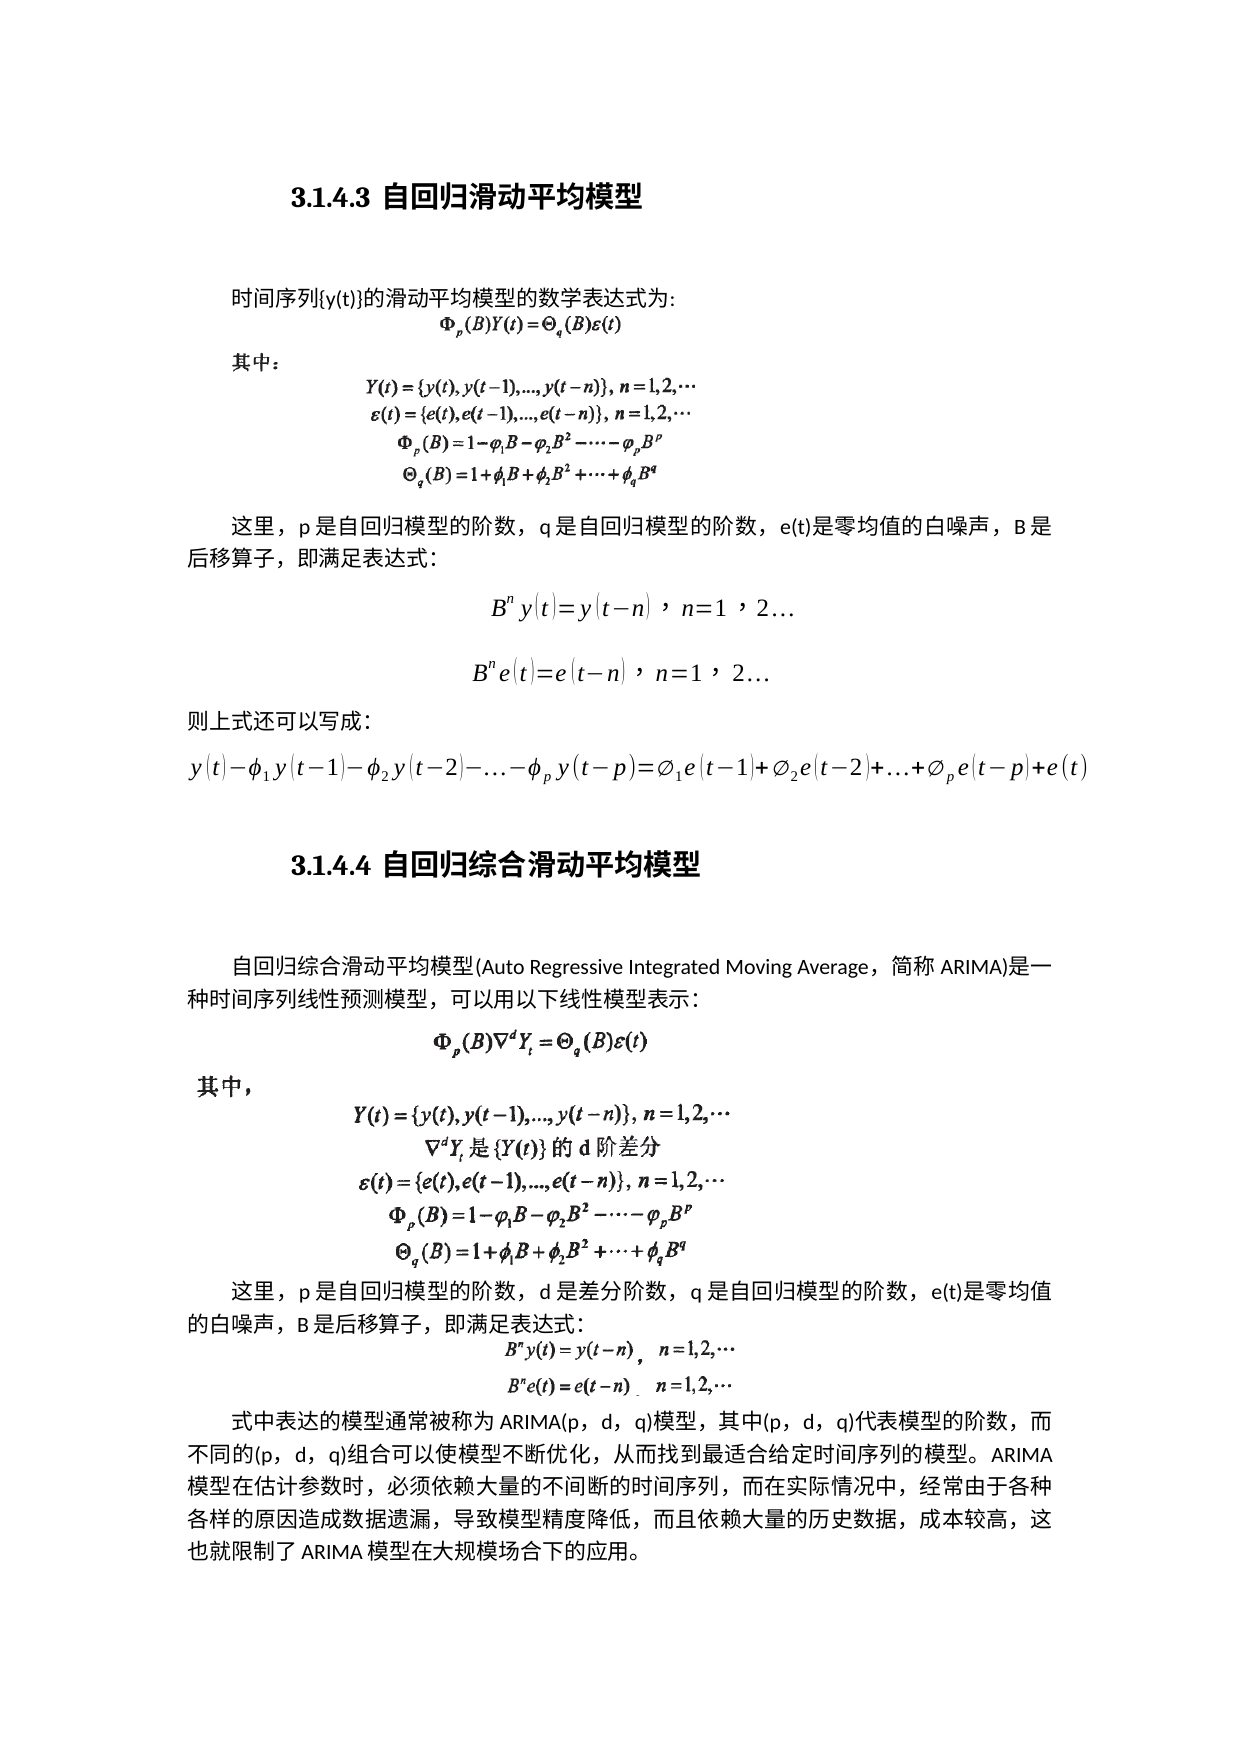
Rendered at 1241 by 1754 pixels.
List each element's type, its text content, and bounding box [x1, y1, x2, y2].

text 这里，p是自回归模型的阶数，d是差分阶数，q是自回归模型的阶数，e(t)是零均值的白噪声，B是后移算子，即满足表达式： [187, 1274, 1053, 1339]
picture [498, 1338, 742, 1396]
text 这里，p是自回归模型的阶数，q是自回归模型的阶数，e(t)是零均值的白噪声，B是后移算子，即满足表达式： [187, 508, 1053, 573]
picture [231, 313, 707, 491]
text 时间序列{y(t)}的滑动平均模型的数学表达式为: [187, 281, 1053, 313]
text 则上式还可以写成： [187, 703, 1053, 736]
picture [187, 1013, 753, 1270]
subtitle 自回归滑动平均模型 [291, 162, 1053, 227]
text 式中表达的模型通常被称为ARIMA(p，d，q)模型，其中(p，d，q)代表模型的阶数，而不同的(p，d，q)组合可以使模型不断优化，从而找到最适合给定时间序列的模型。ARIMA模型在估计参数时，必须依赖大量的不间断的时间序列，而在实际情况中，经常由于各种各样的原因造成数据遗漏，导致模型精度降低，而且依赖大量的历史数据，成本较高，这也就限制了ARIMA模型在大规模场合下的应用。 [187, 1404, 1053, 1566]
text 自回归综合滑动平均模型(Auto Regressive Integrated Moving Average，简称ARIMA)是一种时间序列线性预测模型，可以用以下线性模型表示： [187, 949, 1053, 1014]
subtitle 自回归综合滑动平均模型 [291, 830, 1053, 895]
